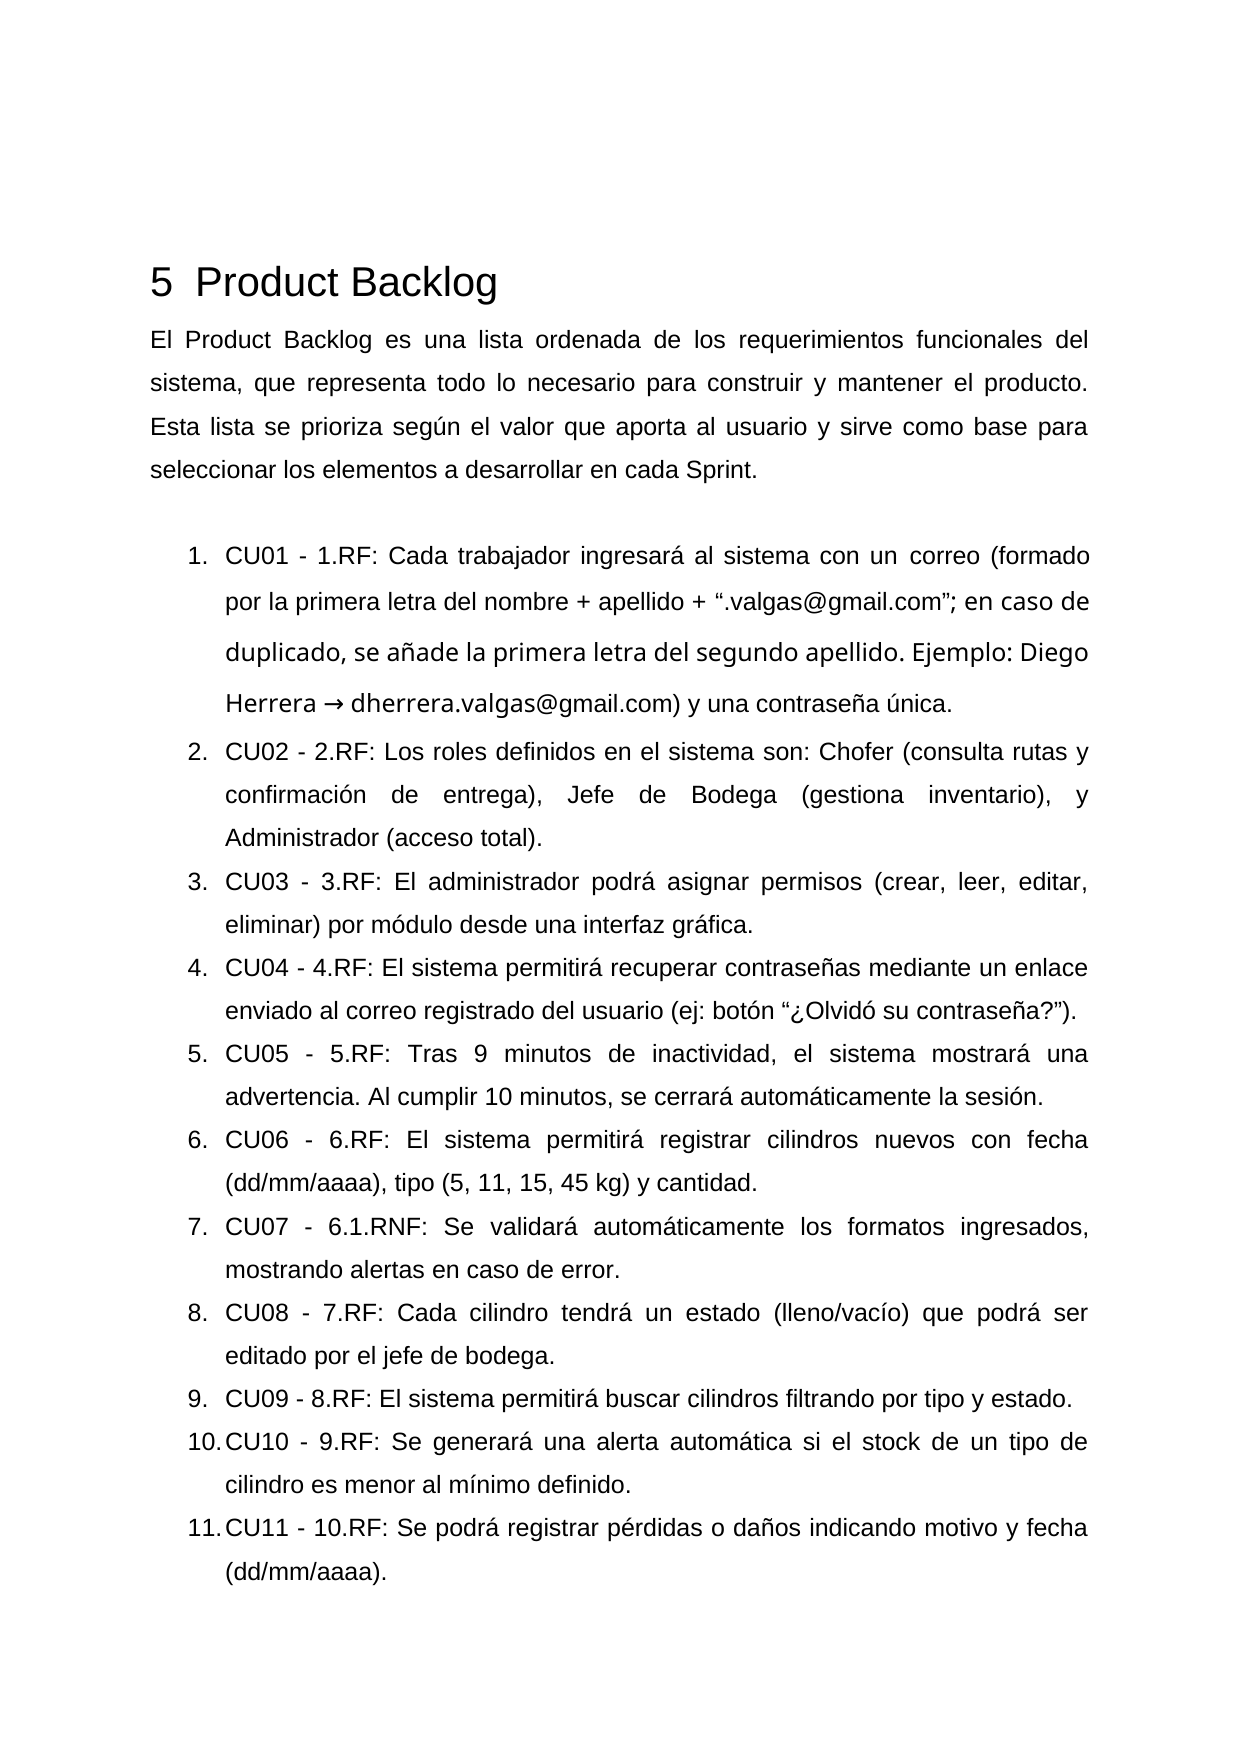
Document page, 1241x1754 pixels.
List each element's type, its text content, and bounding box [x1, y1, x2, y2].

subtitle Product Backlog [150, 258, 1090, 306]
list CU09 - 8.RF: El sistema permitirá buscar cilindros filtrando por tipo y estado. [187, 1384, 1090, 1413]
list CU06 - 6.RF: El sistema permitirá registrar cilindros nuevos con fecha (dd/mm/aaaa), tipo (5, 11, 15, 45 kg) y cantidad. [187, 1125, 1090, 1197]
list CU01 - 1.RF: Cada trabajador ingresará al sistema con un correo (formado por la primera letra del nombre + apellido + “.valgas@gmail.com”gmail.com) y una contraseña única. [187, 541, 1090, 720]
list CU11 - 10.RF: Se podrá registrar pérdidas o daños indicando motivo y fecha (dd/mm/aaaa). [187, 1513, 1090, 1585]
list CU08 - 7.RF: Cada cilindro tendrá un estado (lleno/vacío) que podrá ser editado por el jefe de bodega. [187, 1298, 1090, 1370]
text El Product Backlog es una lista ordenada de los requerimientos funcionales del sistema, que representa todo lo necesario para construir y mantener el producto. Esta lista se prioriza según el valor que aporta al usuario y sirve como base para seleccionar los elementos a desarrollar en cada Sprint. [150, 325, 1090, 483]
list CU05 - 5.RF: Tras 9 minutos de inactividad, el sistema mostrará una advertencia. Al cumplir 10 minutos, se cerrará automáticamente la sesión. [187, 1039, 1090, 1111]
list CU10 - 9.RF: Se generará una alerta automática si el stock de un tipo de cilindro es menor al mínimo definido. [187, 1427, 1090, 1499]
list CU03 - 3.RF: El administrador podrá asignar permisos (crear, leer, editar, eliminar) por módulo desde una interfaz gráfica. [187, 867, 1090, 938]
list CU04 - 4.RF: El sistema permitirá recuperar contraseñas mediante un enlace enviado al correo registrado del usuario (ej: botón “¿Olvidó su contraseña?”). [187, 953, 1090, 1025]
list CU07 - 6.1.RNF: Se validará automáticamente los formatos ingresados, mostrando alertas en caso de error. [187, 1212, 1090, 1283]
list CU02 - 2.RF: Los roles definidos en el sistema son: Chofer (consulta rutas y confirmación de entrega), Jefe de Bodega (gestiona inventario), y Administrador (acceso total). [187, 737, 1090, 852]
